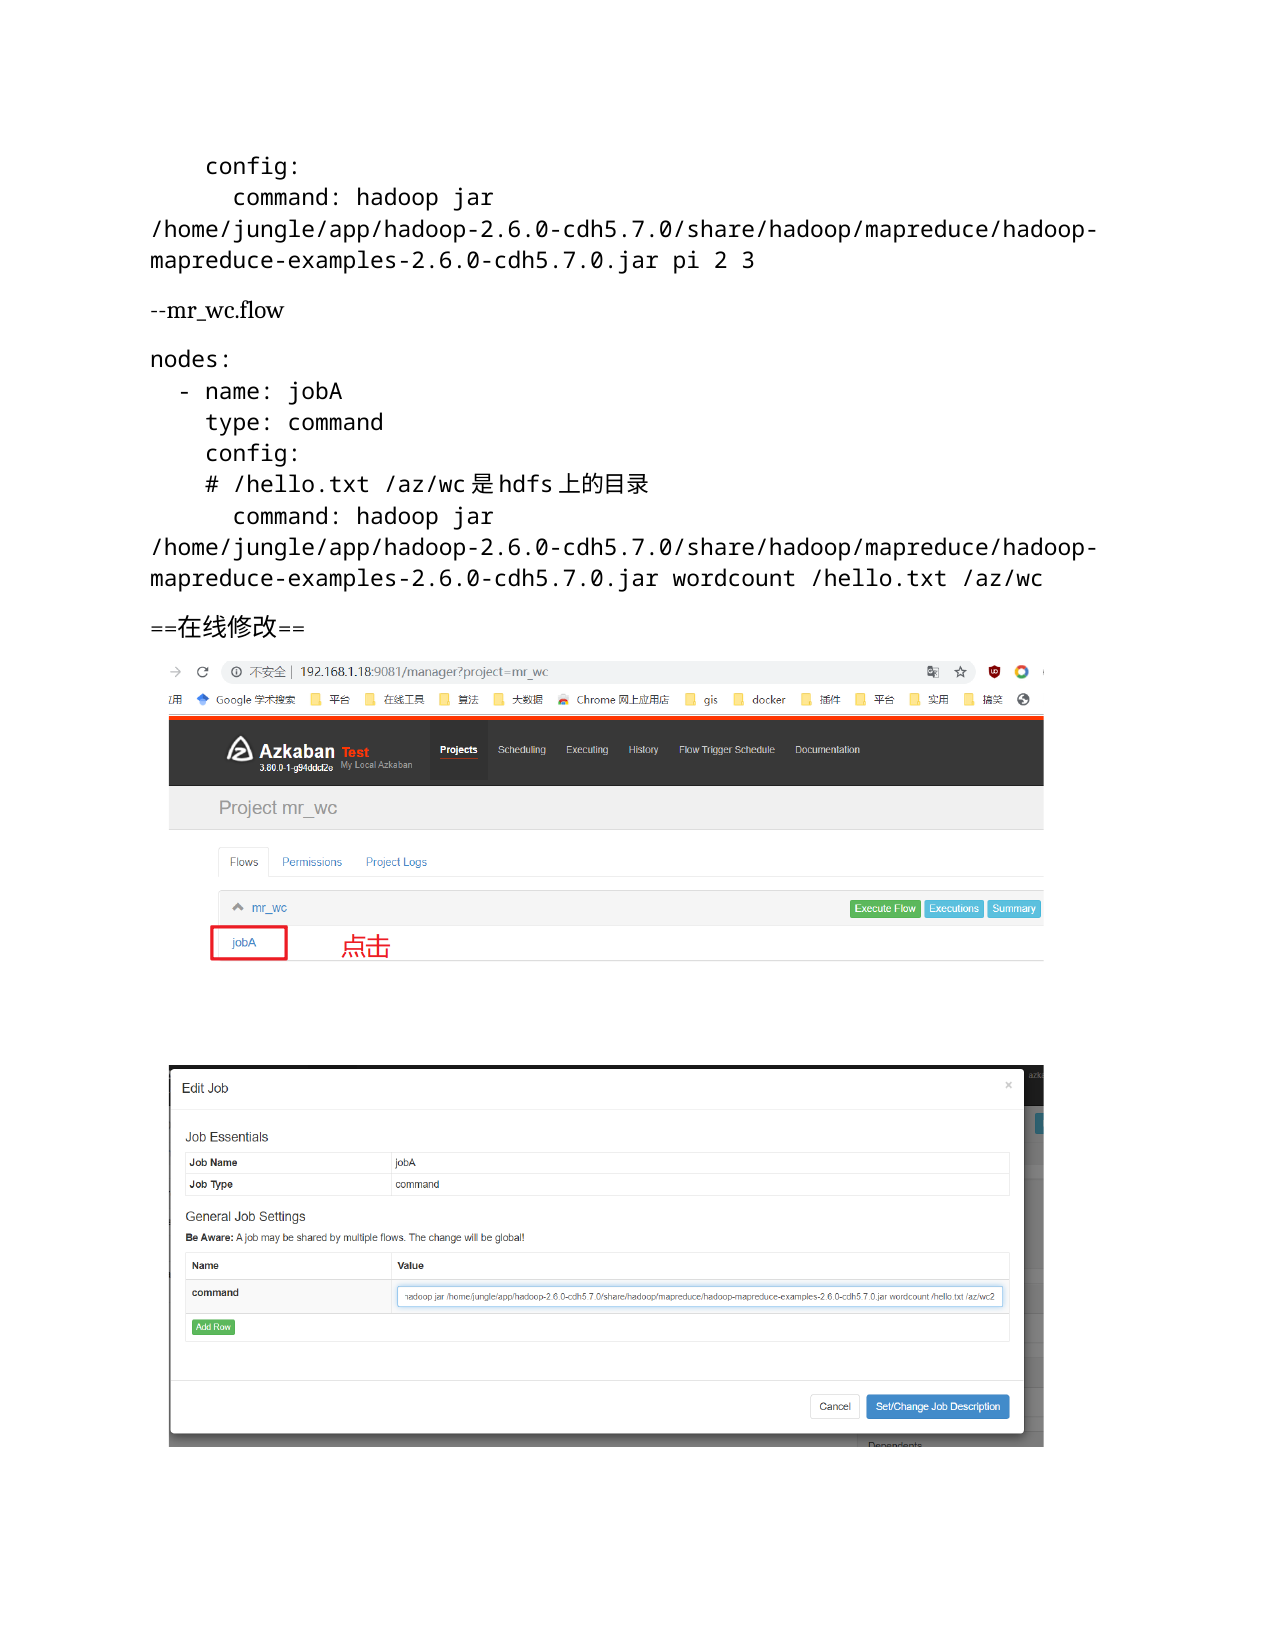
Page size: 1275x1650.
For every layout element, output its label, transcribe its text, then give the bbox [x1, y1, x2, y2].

text ==在线修改== [150, 614, 1125, 643]
picture [168, 661, 1044, 1004]
text nodes: - name: jobA type: command config: # /hello.txt /az/wc是hdfs上的目录 command: hadoop jar /home/jungle/app/hadoop-2.6.0-cdh5.7.0/share/hadoop/mapreduce/hadoop-mapreduce-examples-2.6.0-cdh5.7.0.jar wordcount /hello.txt /az/wc [150, 343, 1125, 593]
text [150, 150, 1125, 275]
text --mr_wc.flow [150, 296, 1125, 324]
picture [168, 1065, 1044, 1447]
